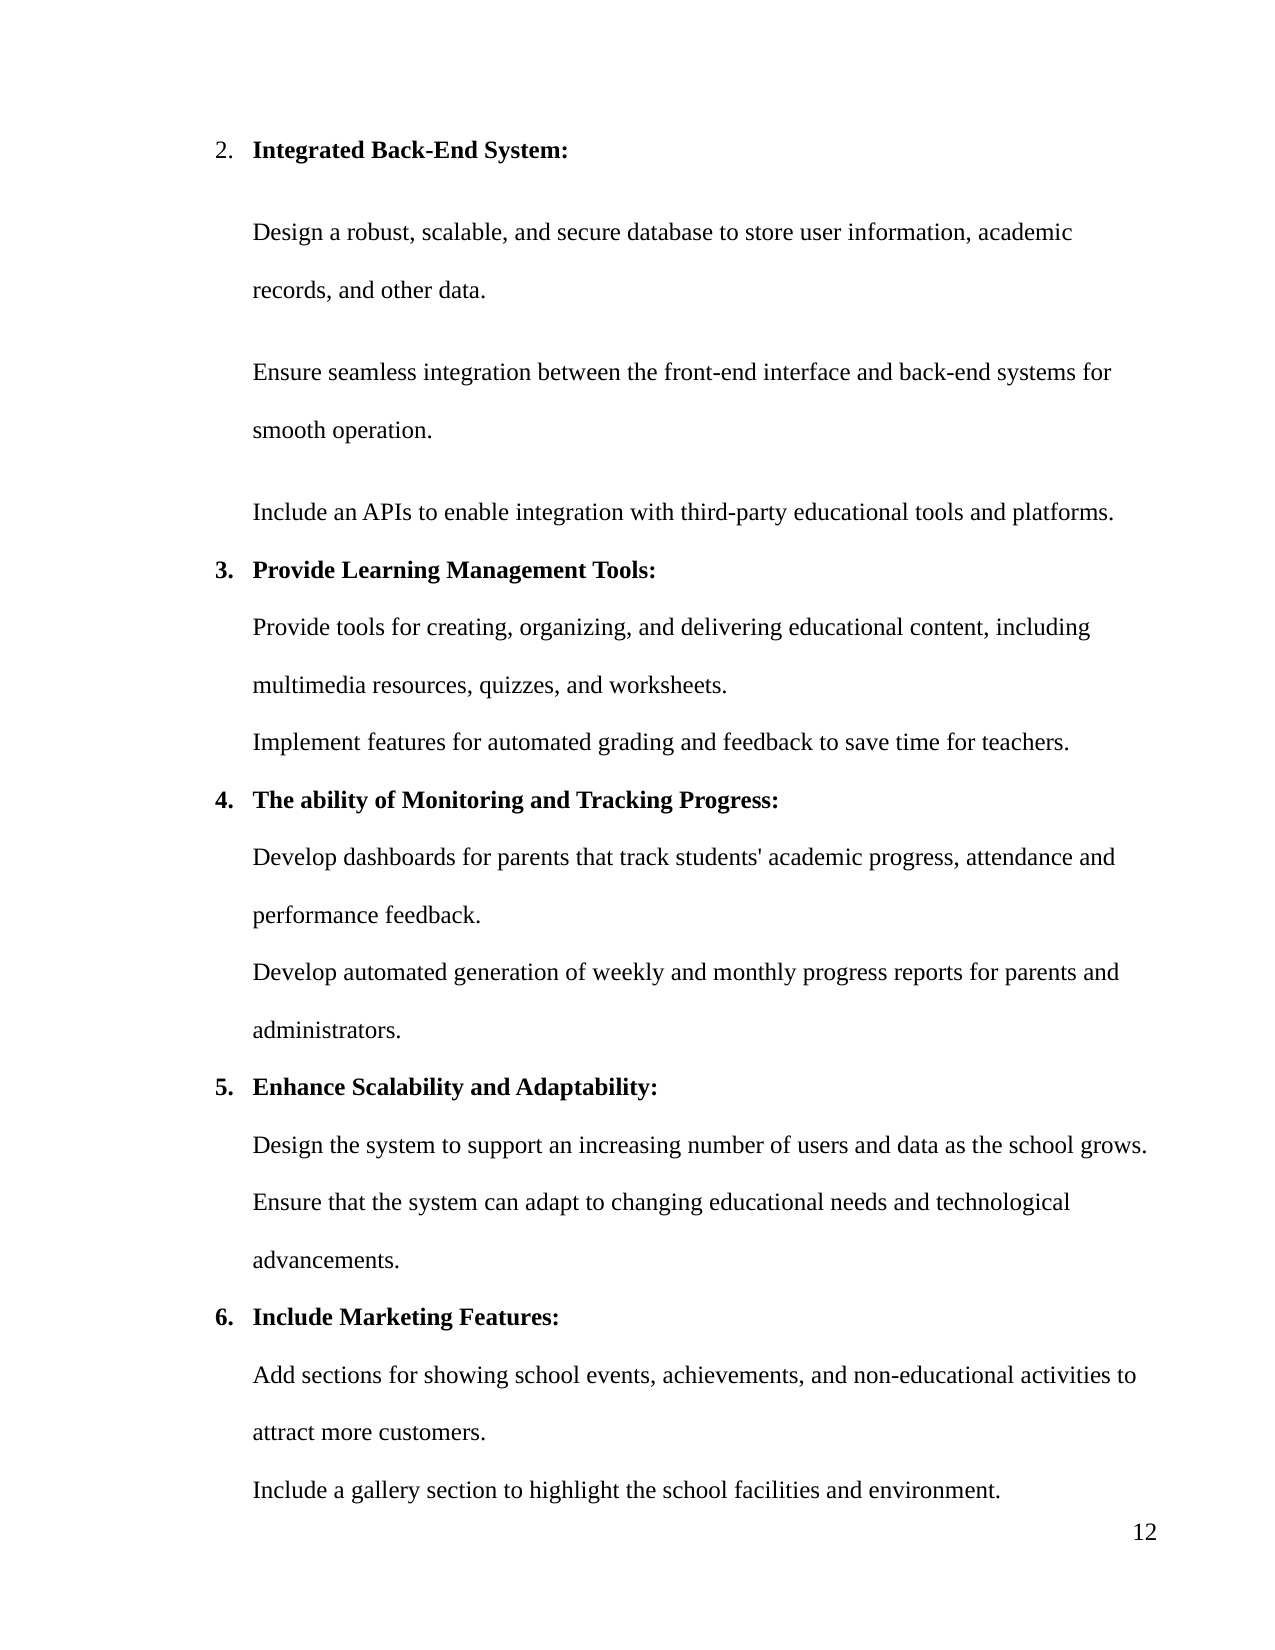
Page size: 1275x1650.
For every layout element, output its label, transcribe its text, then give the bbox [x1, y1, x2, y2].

text Design a robust, scalable, and secure database to store user information, academic records, and other data. [177, 217, 1157, 304]
list Integrated Back-End System: [215, 135, 1157, 164]
list Include an APIs to enable integration with third-party educational tools and platforms. [252, 497, 1157, 526]
list Develop dashboards for parents that track students' academic progress, attendance and performance feedback. [252, 842, 1157, 929]
text Ensure seamless integration between the front-end interface and back-end systems for smooth operation. [177, 357, 1157, 444]
list Enhance Scalability and Adaptability: [215, 1072, 1157, 1101]
list Include a gallery section to highlight the school facilities and environment. [252, 1475, 1157, 1504]
list The ability of Monitoring and Tracking Progress: [215, 785, 1157, 814]
list Provide tools for creating, organizing, and delivering educational content, including multimedia resources, quizzes, and worksheets. [252, 612, 1157, 699]
list Provide Learning Management Tools: [215, 555, 1157, 584]
list Include Marketing Features: [215, 1302, 1157, 1331]
list Implement features for automated grading and feedback to save time for teachers. [252, 727, 1157, 756]
list Ensure that the system can adapt to changing educational needs and technological advancements. [252, 1187, 1157, 1274]
list Add sections for showing school events, achievements, and non-educational activities to attract more customers. [252, 1360, 1157, 1446]
list Design the system to support an increasing number of users and data as the school grows. [252, 1130, 1157, 1159]
list Develop automated generation of weekly and monthly progress reports for parents and administrators. [252, 957, 1157, 1044]
